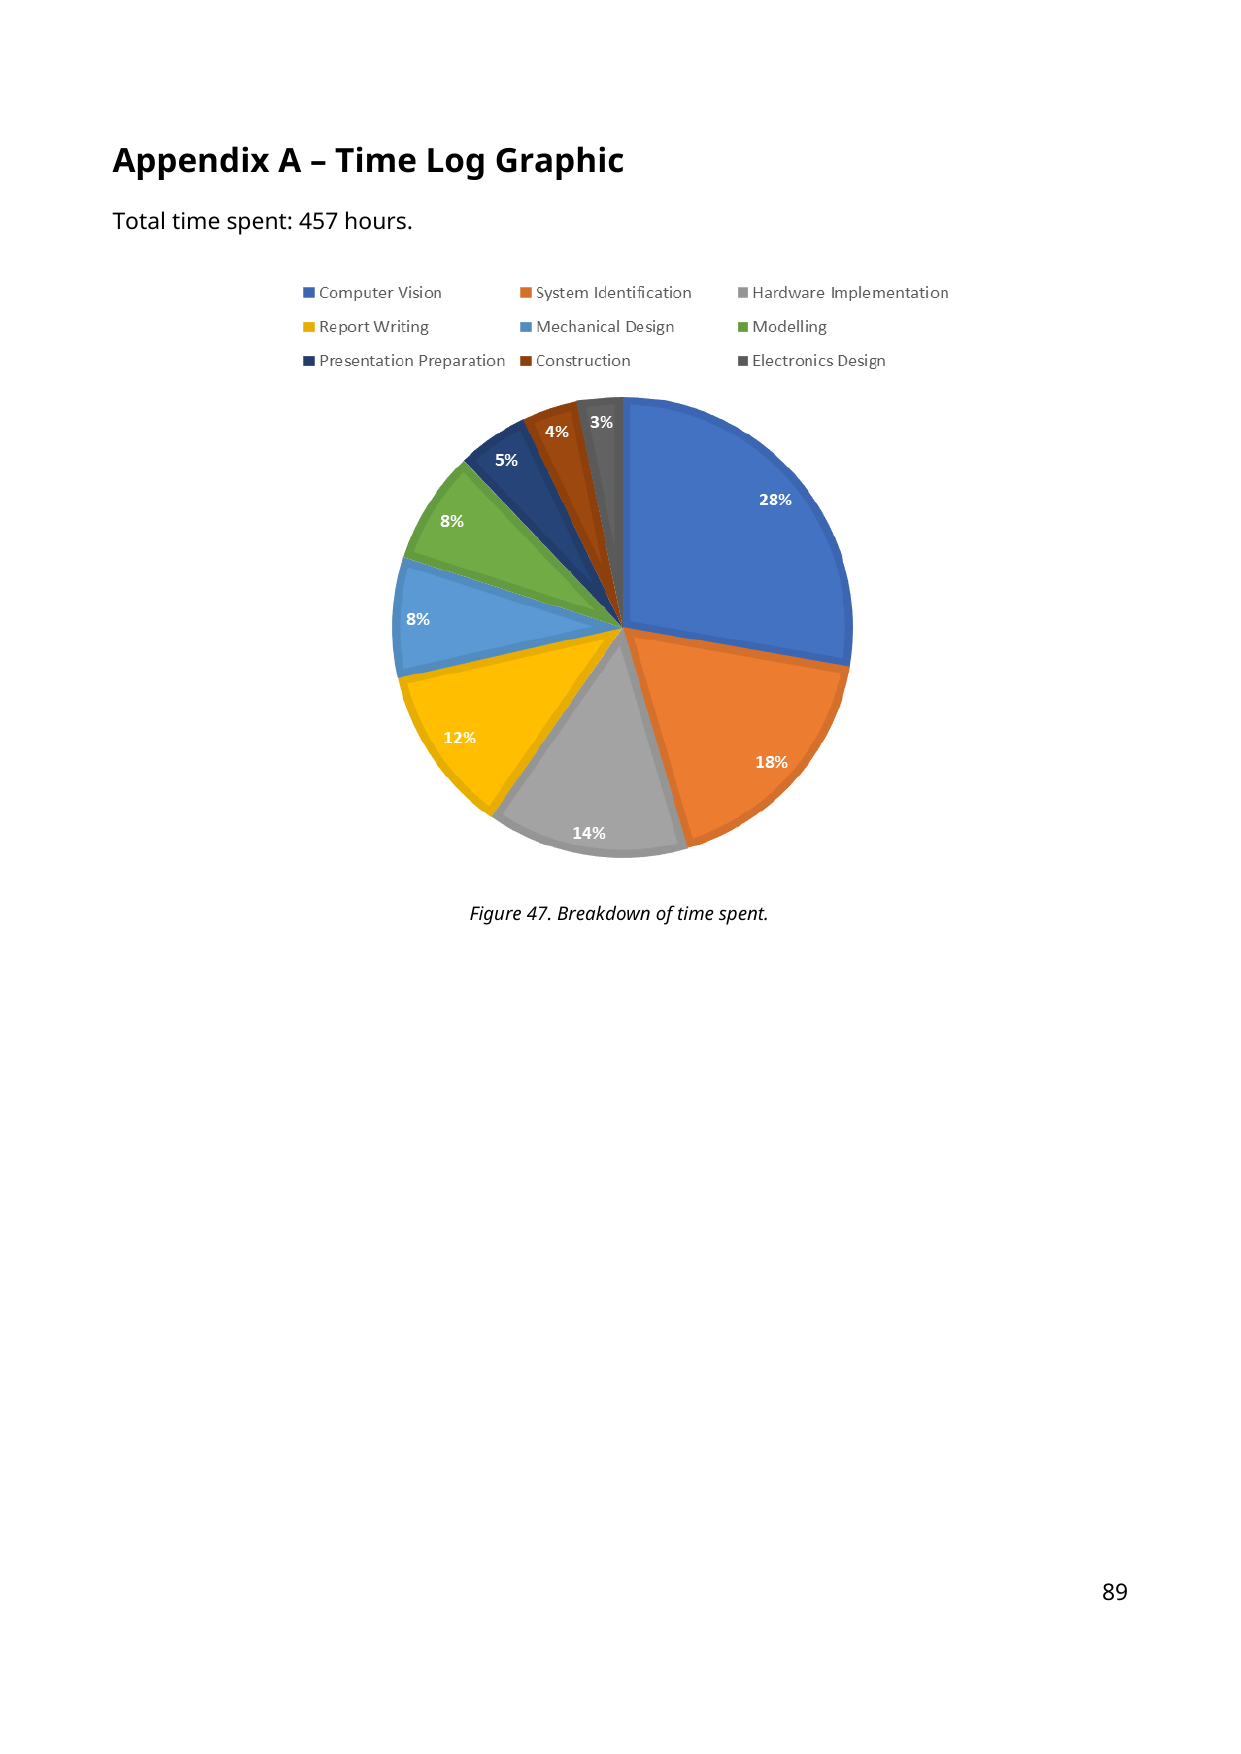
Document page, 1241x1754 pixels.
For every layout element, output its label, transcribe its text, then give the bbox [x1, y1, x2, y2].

picture [112, 268, 1132, 868]
text Total time spent: 457 hours. [112, 205, 1128, 237]
text Appendix A – Time Log Graphic [112, 137, 1128, 183]
